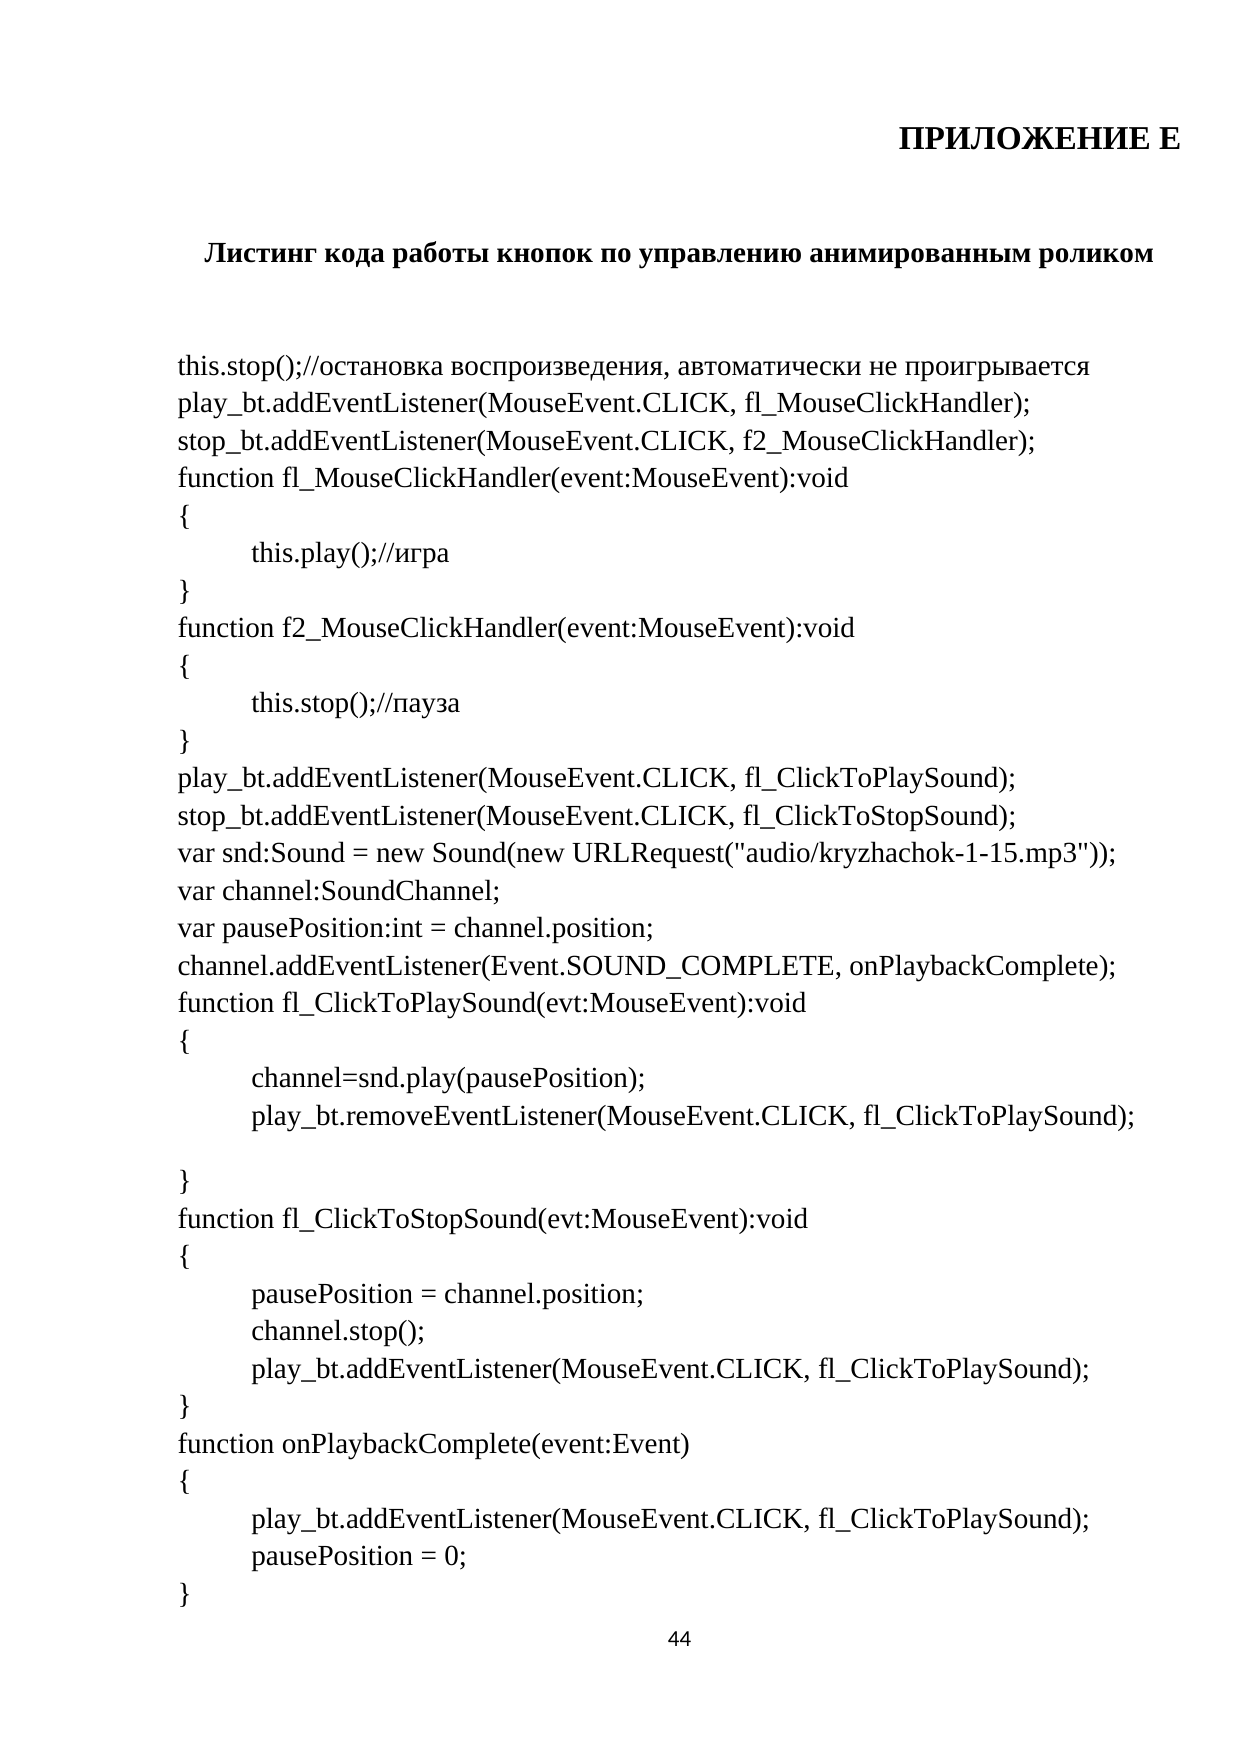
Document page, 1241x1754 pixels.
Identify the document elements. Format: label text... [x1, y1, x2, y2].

text } [177, 569, 1181, 606]
text } [177, 1572, 1181, 1609]
text { [177, 1019, 1181, 1056]
text function onPlaybackComplete(event:Event) [177, 1422, 1181, 1459]
text this.play();//игра [177, 531, 1181, 569]
text stop_bt.addEventListener(MouseEvent.CLICK, f2_MouseClickHandler); [177, 419, 1181, 456]
text function fl_MouseClickHandler(event:MouseEvent):void [177, 456, 1181, 494]
text play_bt.addEventListener(MouseEvent.CLICK, fl_MouseClickHandler); [177, 381, 1181, 419]
text pausePosition = 0; [177, 1534, 1181, 1572]
text var channel:SoundChannel; [177, 869, 1181, 906]
text stop_bt.addEventListener(MouseEvent.CLICK, fl_ClickToStopSound); [177, 794, 1181, 831]
text play_bt.addEventListener(MouseEvent.CLICK, fl_ClickToPlaySound); [177, 756, 1181, 794]
text Листинг кода работы кнопок по управлению анимированным роликом [177, 231, 1181, 269]
text ПРИЛОЖЕНИЕ Е [177, 118, 1181, 156]
text { [177, 1234, 1181, 1272]
text } [177, 719, 1181, 756]
text { [177, 494, 1181, 531]
text function f2_MouseClickHandler(event:MouseEvent):void [177, 606, 1181, 644]
text channel.stop(); [177, 1309, 1181, 1347]
text { [177, 644, 1181, 681]
text pausePosition = channel.position; [177, 1272, 1181, 1309]
text var snd:Sound = new Sound(new URLRequest("audio/kryzhachok-1-15.mp3")); [177, 831, 1181, 869]
text play_bt.removeEventListener(MouseEvent.CLICK, fl_ClickToPlaySound); [177, 1094, 1181, 1131]
text function fl_ClickToStopSound(evt:MouseEvent):void [177, 1197, 1181, 1234]
text this.stop();//остановка воспроизведения, автоматически не проигрывается [177, 344, 1181, 381]
text play_bt.addEventListener(MouseEvent.CLICK, fl_ClickToPlaySound); [177, 1347, 1181, 1384]
text this.stop();//пауза [177, 681, 1181, 719]
text play_bt.addEventListener(MouseEvent.CLICK, fl_ClickToPlaySound); [177, 1497, 1181, 1534]
text } [177, 1384, 1181, 1422]
text } [177, 1159, 1181, 1197]
text function fl_ClickToPlaySound(evt:MouseEvent):void [177, 981, 1181, 1019]
text channel.addEventListener(Event.SOUND_COMPLETE, onPlaybackComplete); [177, 944, 1181, 981]
text { [177, 1459, 1181, 1497]
text channel=snd.play(pausePosition); [177, 1056, 1181, 1094]
text var pausePosition:int = channel.position; [177, 906, 1181, 944]
